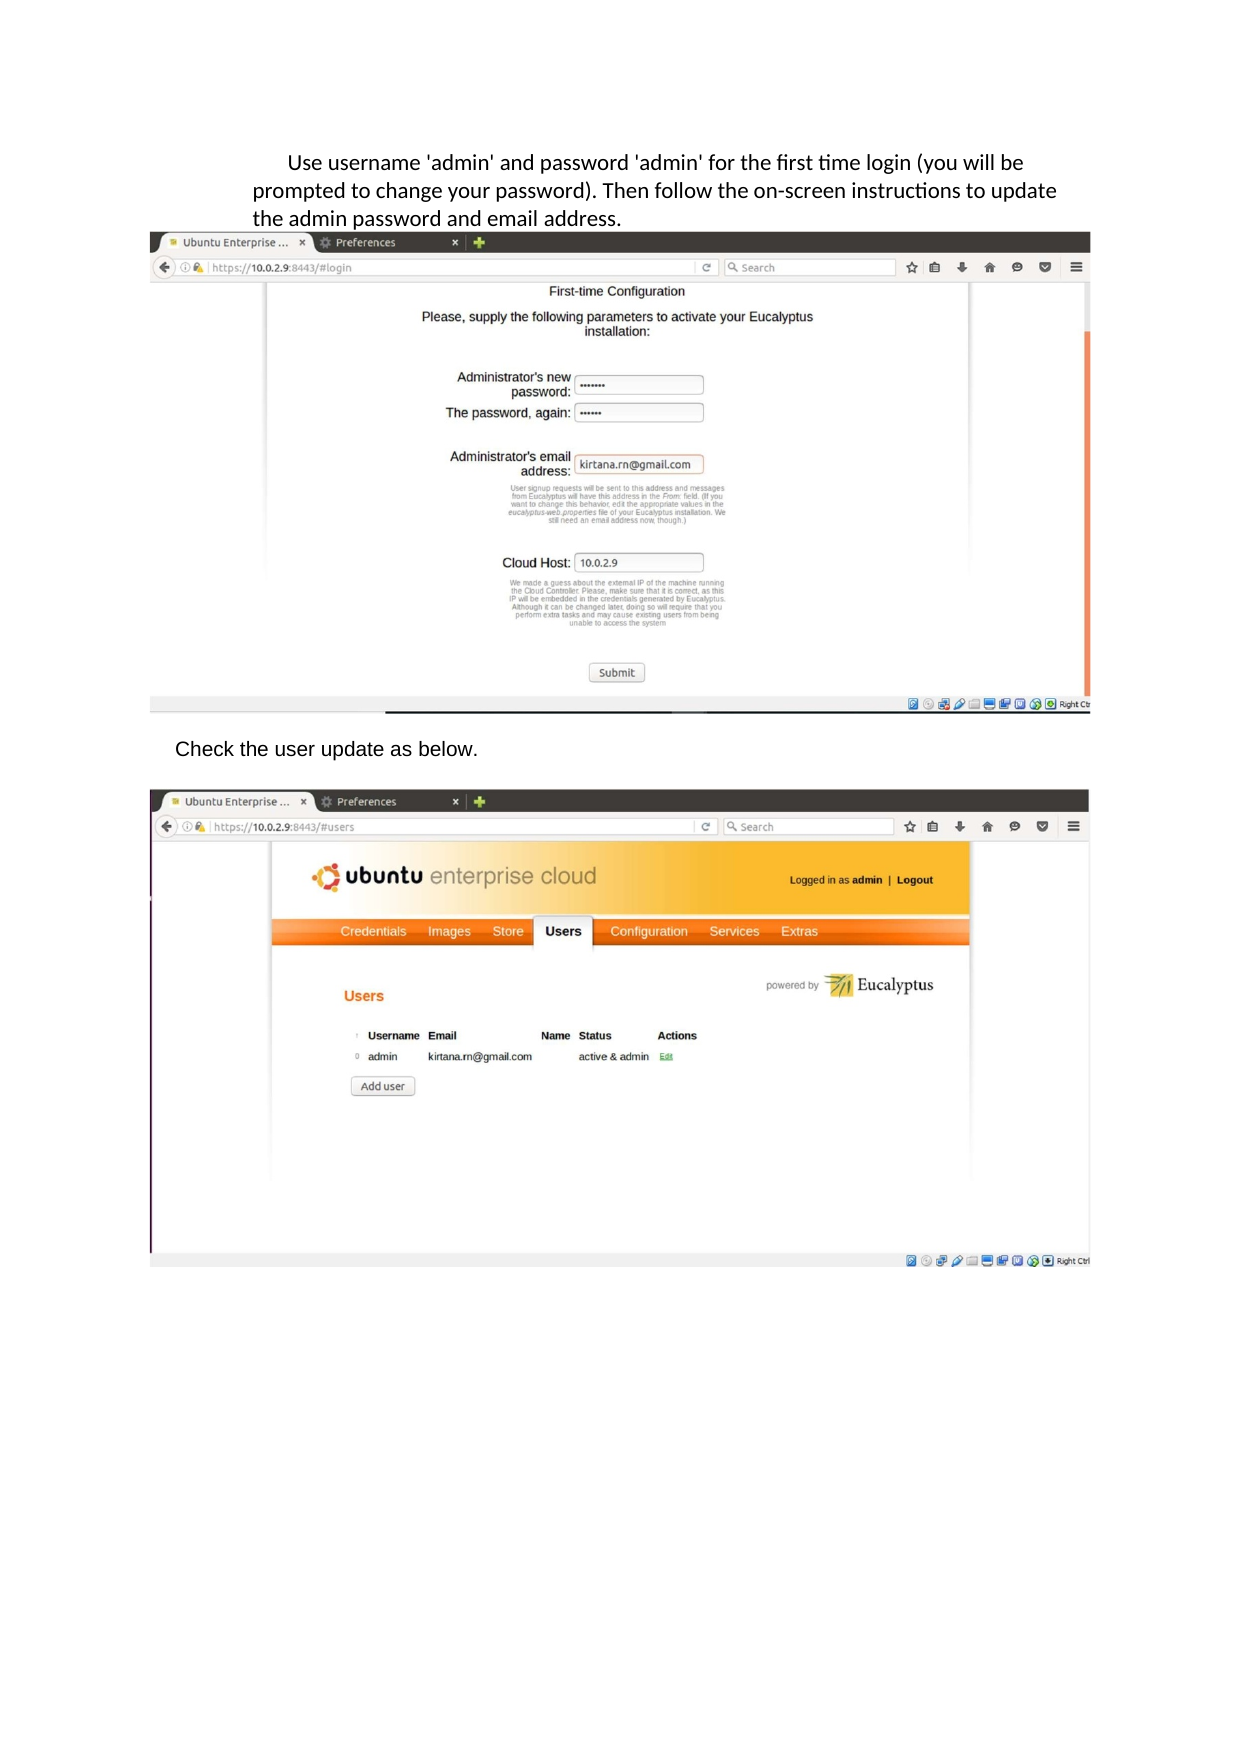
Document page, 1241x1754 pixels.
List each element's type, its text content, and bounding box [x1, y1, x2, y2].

picture [149, 788, 1091, 1267]
list Use username 'admin' and password 'admin' for the first time login (you will be prompted to change your password). Then follow the on-screen instructions to update the admin password and email address. [252, 148, 1073, 231]
list Check the user update as below. [150, 737, 1103, 761]
picture [149, 231, 1091, 714]
